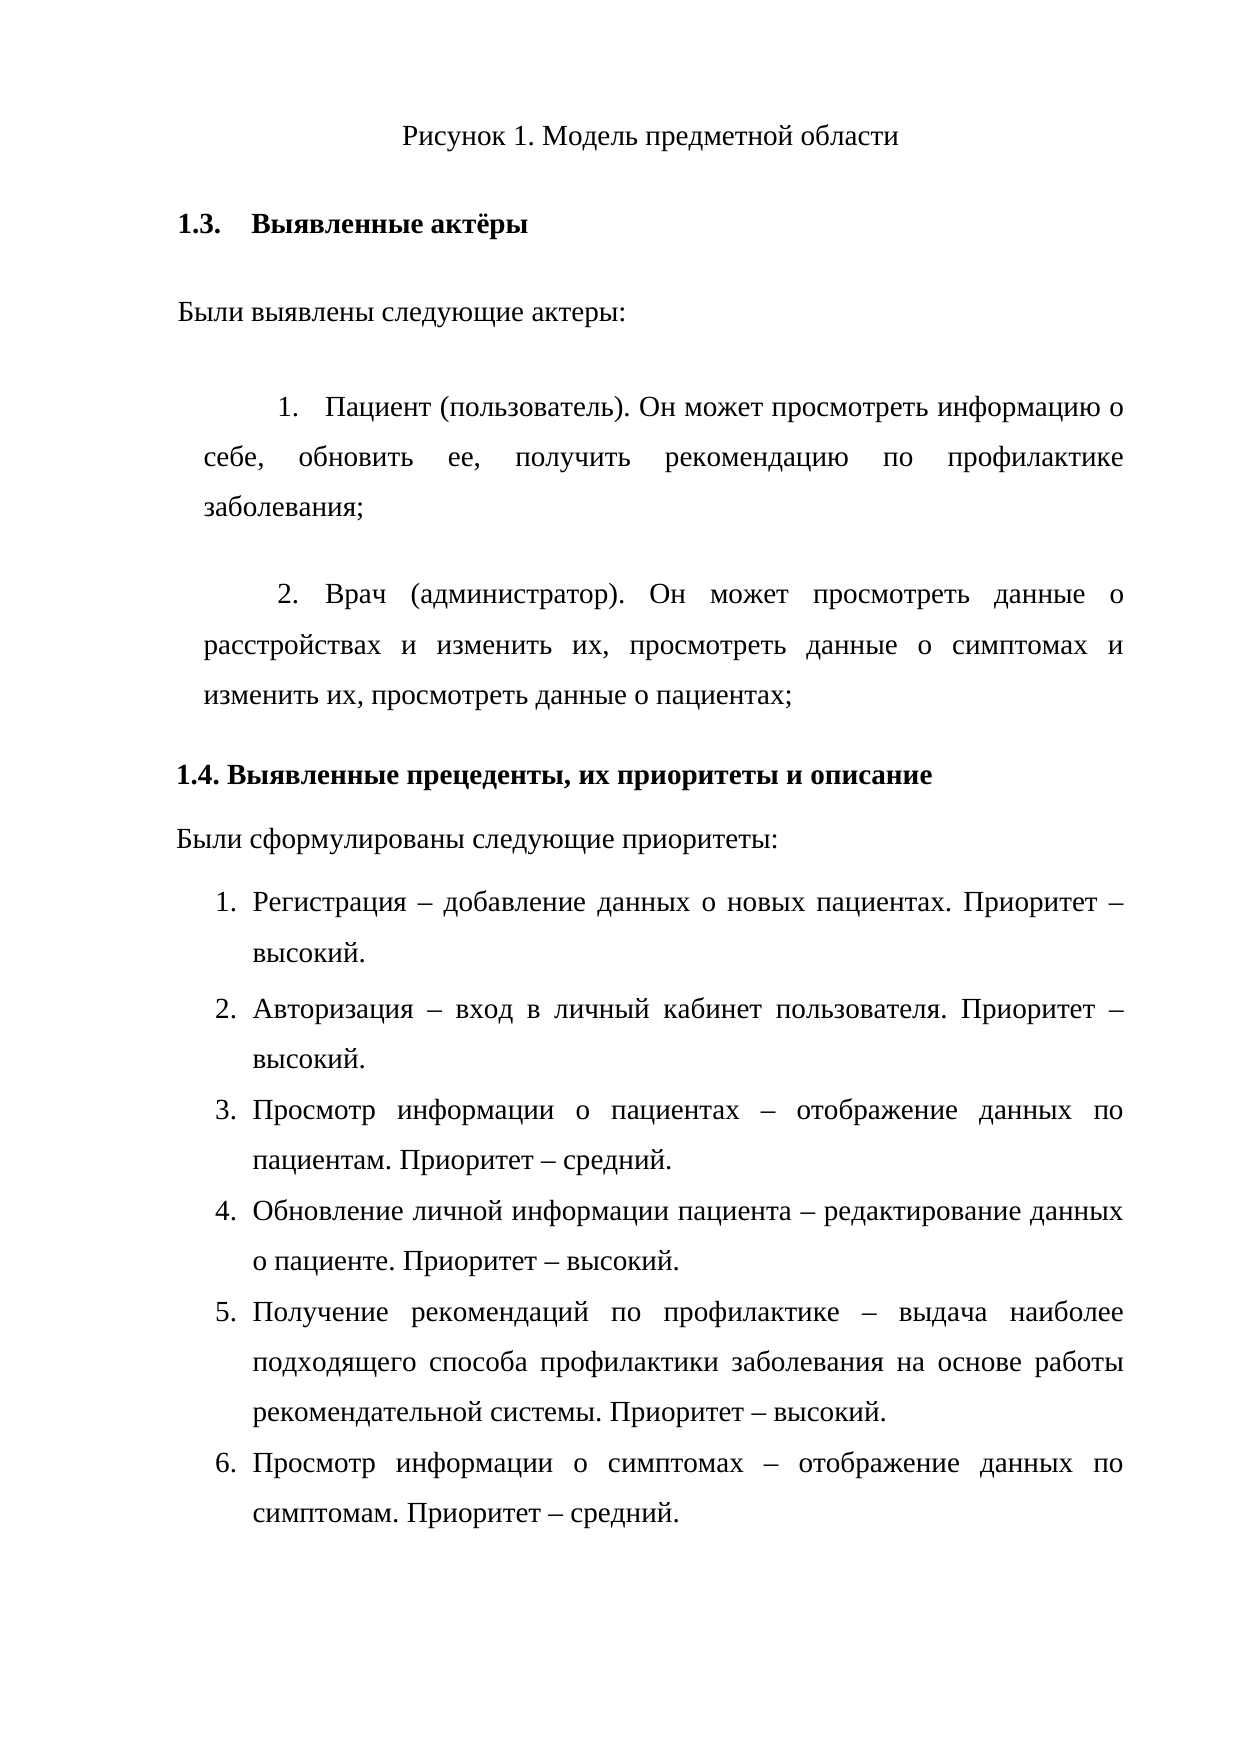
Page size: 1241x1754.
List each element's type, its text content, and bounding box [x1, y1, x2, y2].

list Обновление личной информации пациента – редактирование данных о пациенте. Приоритет – высокий. [215, 1193, 1124, 1277]
list Просмотр информации о симптомах – отображение данных по симптомам. Приоритет – средний. [215, 1445, 1124, 1529]
text Были выявлены следующие актеры: [177, 294, 1125, 327]
subtitle Выявленные актёры [177, 206, 1152, 239]
text Были сформулированы следующие приоритеты: [176, 821, 950, 854]
list Получение рекомендаций по профилактике – выдача наиболее подходящего способа профилактики заболевания на основе работы рекомендательной системы. Приоритет – высокий. [215, 1294, 1124, 1428]
list Регистрация – добавление данных о новых пациентах. Приоритет – высокий. [215, 884, 1124, 968]
subtitle Выявленные прецеденты, их приоритеты и описание [176, 757, 950, 791]
list Просмотр информации о пациентах – отображение данных по пациентам. Приоритет – средний. [215, 1092, 1124, 1176]
list Врач (администратор). Он может просмотреть данные о расстройствах и изменить их, просмотреть данные о симптомах и изменить их, просмотреть данные о пациентах; [203, 577, 1125, 711]
list Пациент (пользователь). Он может просмотреть информацию о себе, обновить ее, получить рекомендацию по профилактике заболевания; [203, 389, 1125, 523]
list Авторизация – вход в личный кабинет пользователя. Приоритет – высокий. [215, 991, 1124, 1075]
text Рисунок 1. Модель предметной области [177, 118, 1123, 152]
